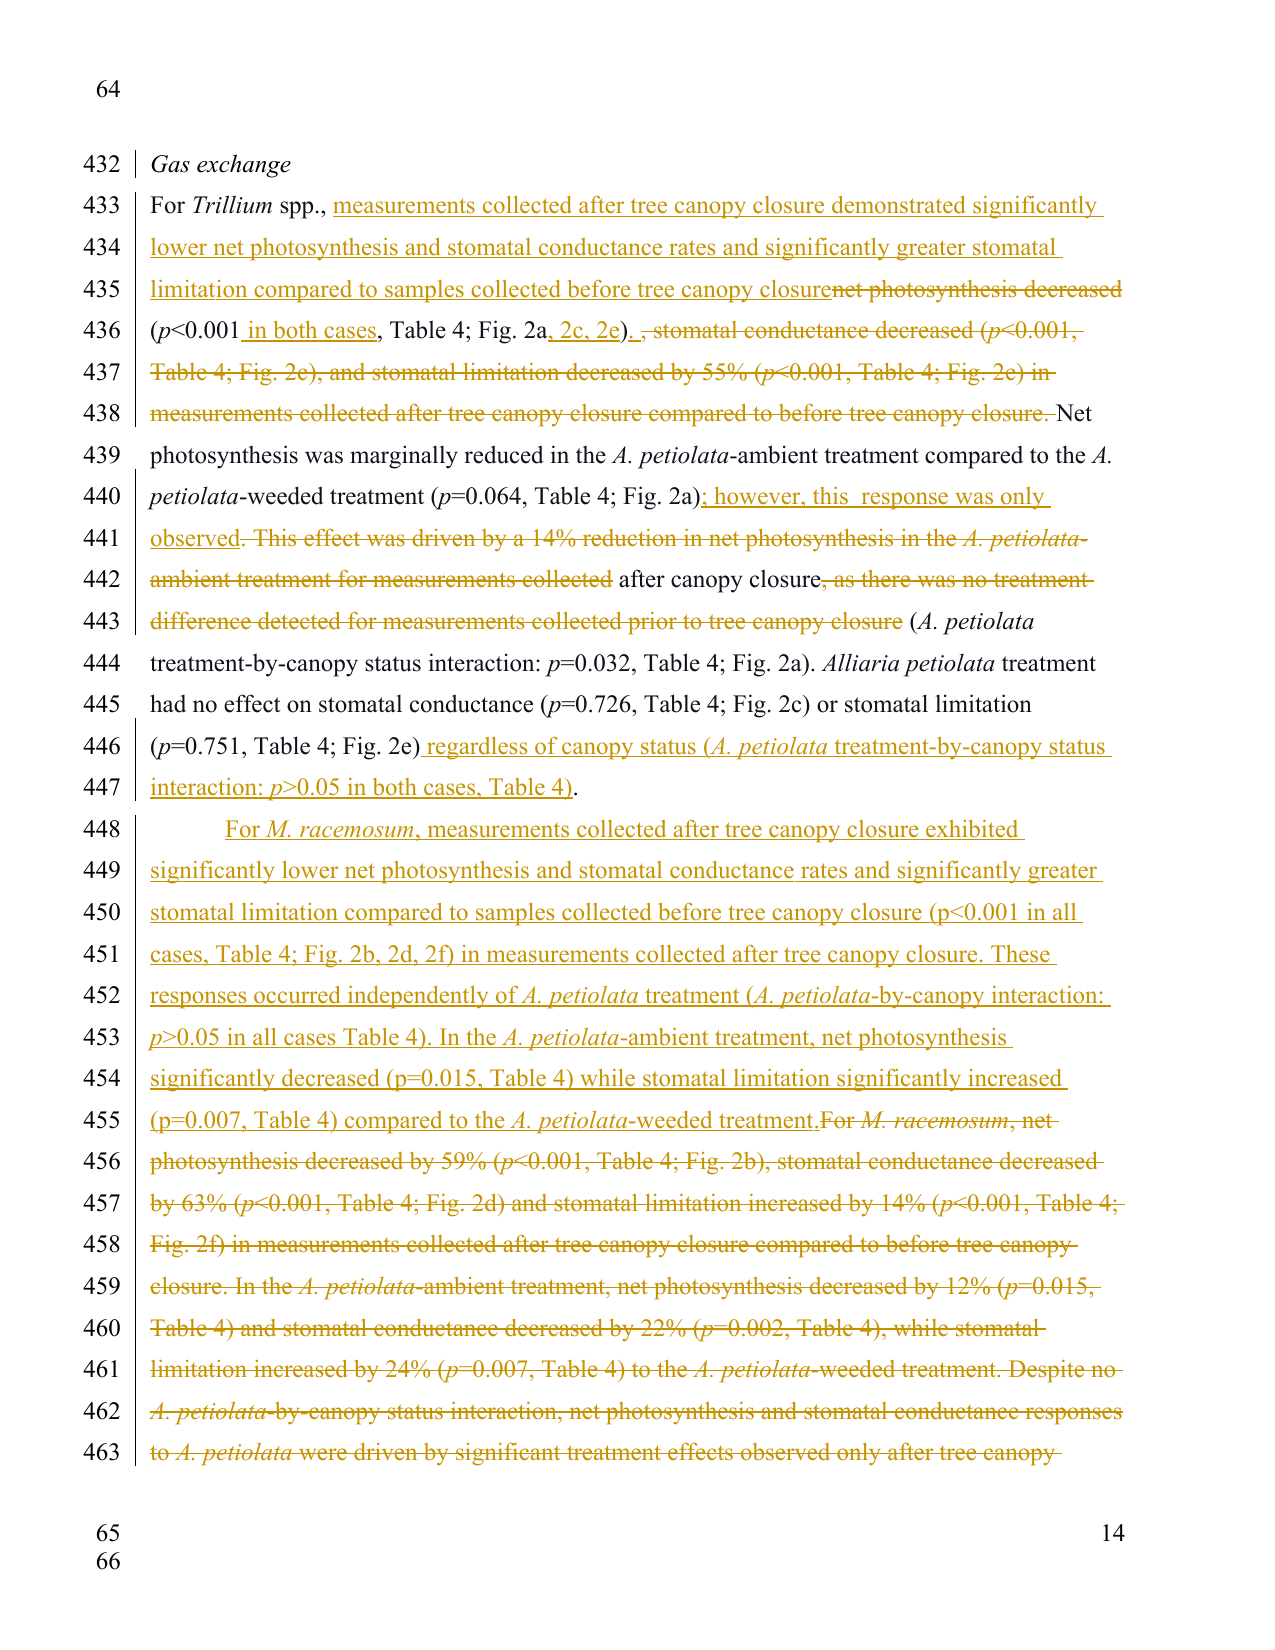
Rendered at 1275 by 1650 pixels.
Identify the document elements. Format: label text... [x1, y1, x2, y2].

text Gas exchange [150, 150, 1125, 178]
text For Trillium spp., (p<0.001, Table 4; Fig. 2a)Net photosynthesis was marginally reduced in the A. petiolata-ambient treatment compared to the A. petiolata-weeded treatment (p=0.064, Table 4; Fig. 2a) after canopy closure (A. petiolata treatment-by-canopy status interaction: p=0.032, Table 4; Fig. 2a). Alliaria petiolata treatment had no effect on stomatal conductance (p=0.726, Table 4; Fig. 2c) or stomatal limitation (p=0.751, Table 4; Fig. 2e). [150, 192, 1125, 801]
